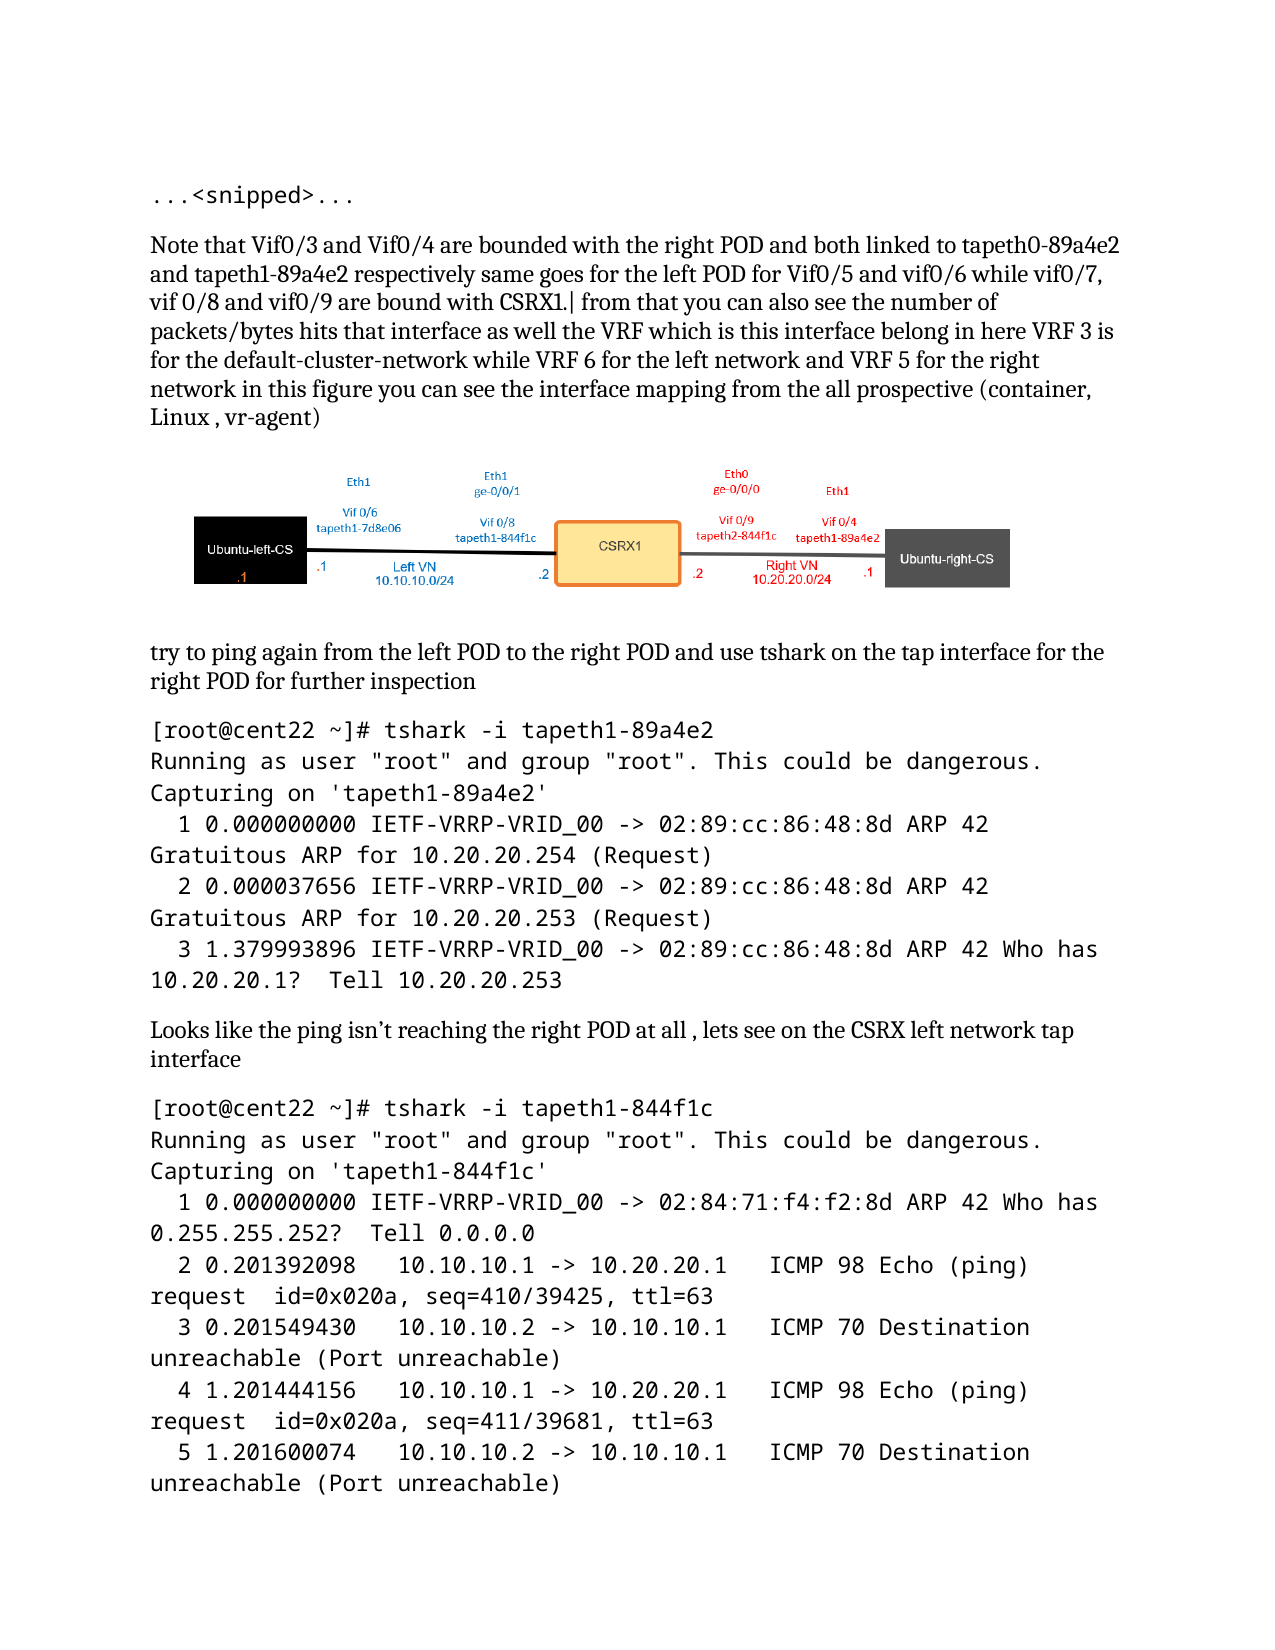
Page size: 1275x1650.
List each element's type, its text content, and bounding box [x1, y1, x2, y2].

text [150, 1092, 1125, 1499]
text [150, 150, 1125, 210]
text Note that Vif0/3 and Vif0/4 are bounded with the right POD and both linked to tapeth0-89a4e2 and tapeth1-89a4e2 respectively same goes for the left POD for Vif0/5 and vif0/6 while vif0/7, vif 0/8 and vif0/9 are bound with CSRX1.| from that you can also see the number of packets/bytes hits that interface as well the VRF which is this interface belong in here VRF 3 is for the default-cluster-network while VRF 6 for the left network and VRF 5 for the right network in this figure you can see the interface mapping from the all prospective (container, Linux , vr-agent) [150, 231, 1125, 432]
picture [168, 450, 1044, 619]
text [root@cent22 ~]# tshark -i tapeth1-89a4e2 Running as user "root" and group "root". This could be dangerous. Capturing on 'tapeth1-89a4e2' 1 0.000000000 IETF-VRRP-VRID_00 -> 02:89:cc:86:48:8d ARP 42 Gratuitous ARP for 10.20.20.254 (Request) 2 0.000037656 IETF-VRRP-VRID_00 -> 02:89:cc:86:48:8d ARP 42 Gratuitous ARP for 10.20.20.253 (Request) 3 1.379993896 IETF-VRRP-VRID_00 -> 02:89:cc:86:48:8d ARP 42 Who has 10.20.20.1? Tell 10.20.20.253 [150, 714, 1125, 995]
text Looks like the ping isn’t reaching the right POD at all , lets see on the CSRX left network tap interface [150, 1016, 1125, 1074]
text try to ping again from the left POD to the right POD and use tshark on the tap interface for the right POD for further inspection [150, 638, 1125, 695]
